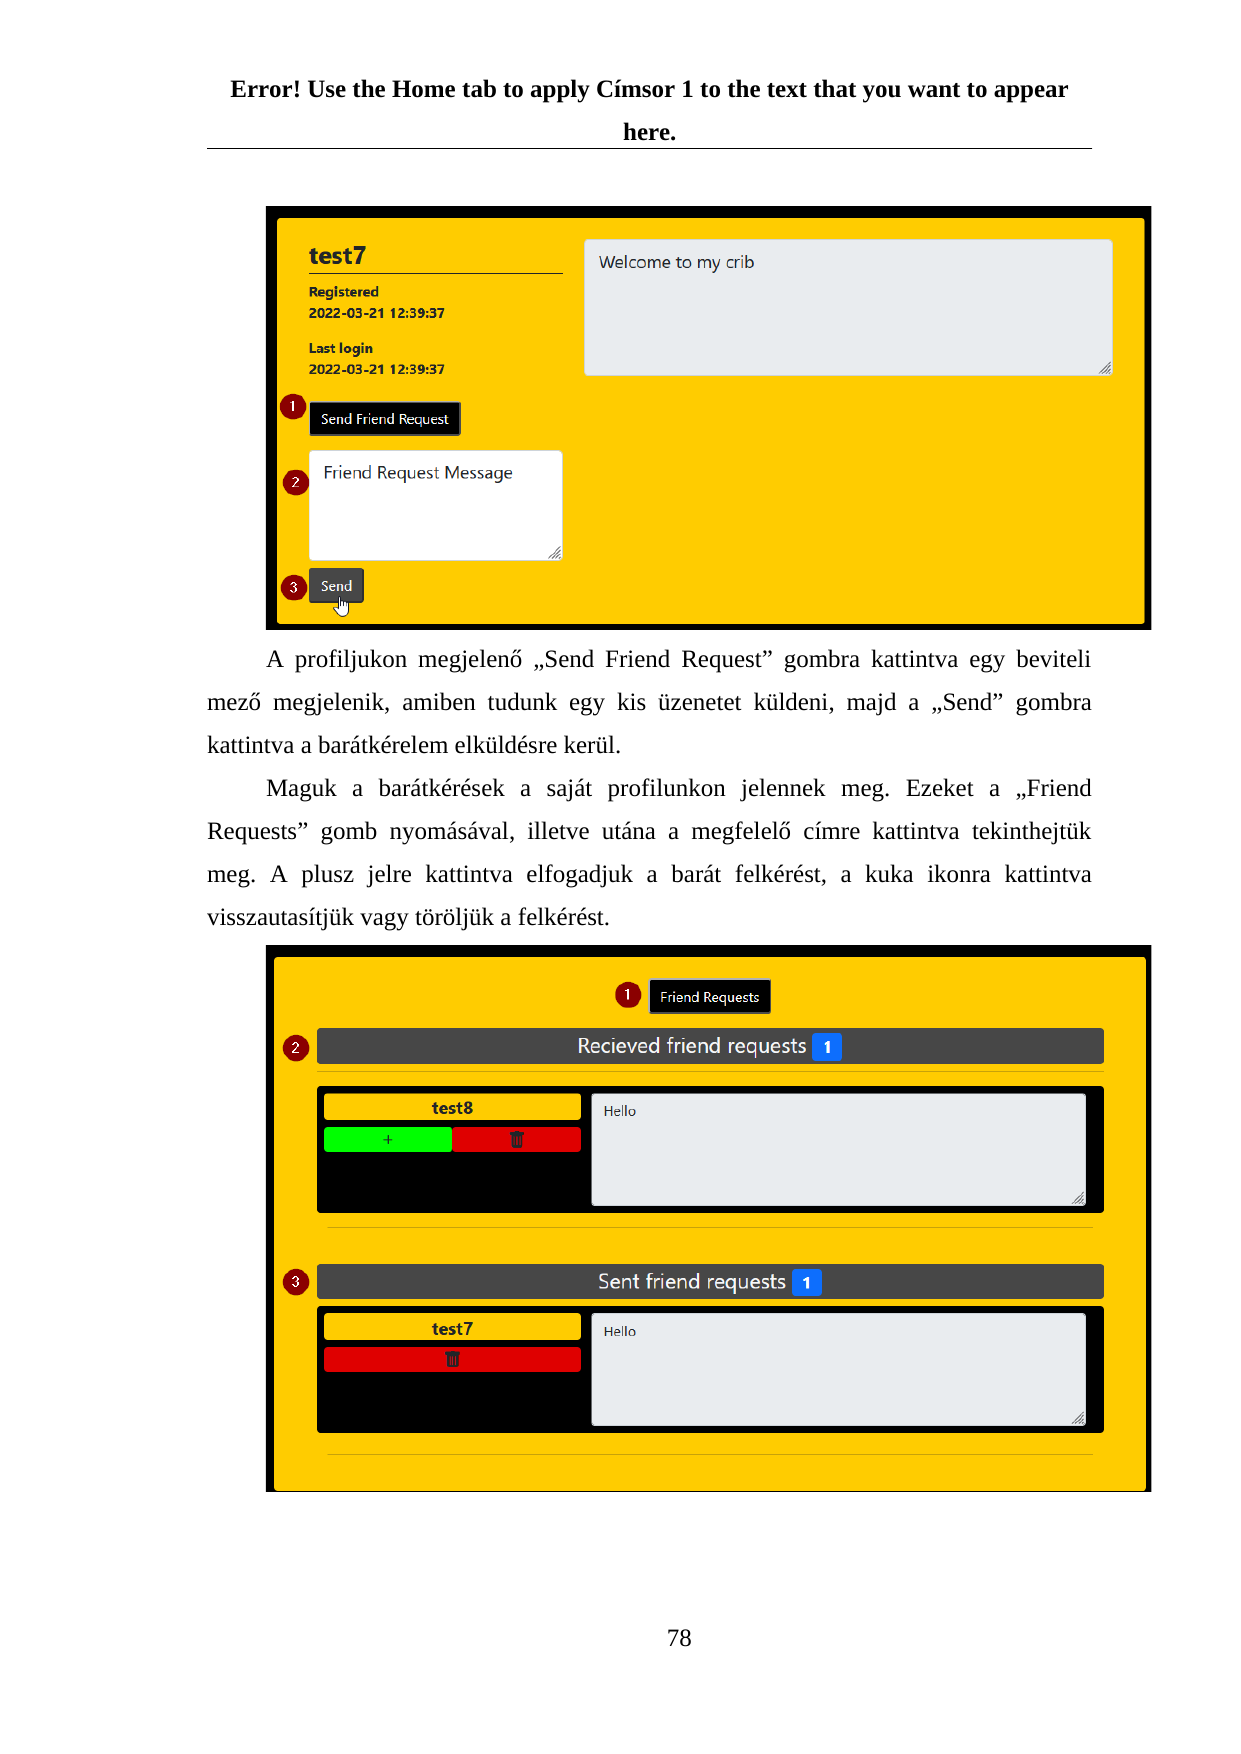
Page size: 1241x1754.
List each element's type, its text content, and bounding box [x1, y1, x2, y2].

text Maguk a barátkérések a saját profilunkon jelennek meg. Ezeket a „Friend Requests” gomb nyomásával, illetve utána a megfelelő címre kattintva tekinthejtük meg. A plusz jelre kattintva elfogadjuk a barát felkérést, a kuka ikonra kattintva visszautasítjük vagy töröljük a felkérést. [207, 773, 1092, 931]
picture [265, 206, 1152, 630]
picture [265, 945, 1152, 1492]
text A profiljukon megjelenő „Send Friend Request” gombra kattintva egy beviteli mező megjelenik, amiben tudunk egy kis üzenetet küldeni, majd a „Send” gombra kattintva a barátkérelem elküldésre kerül. [207, 644, 1092, 759]
